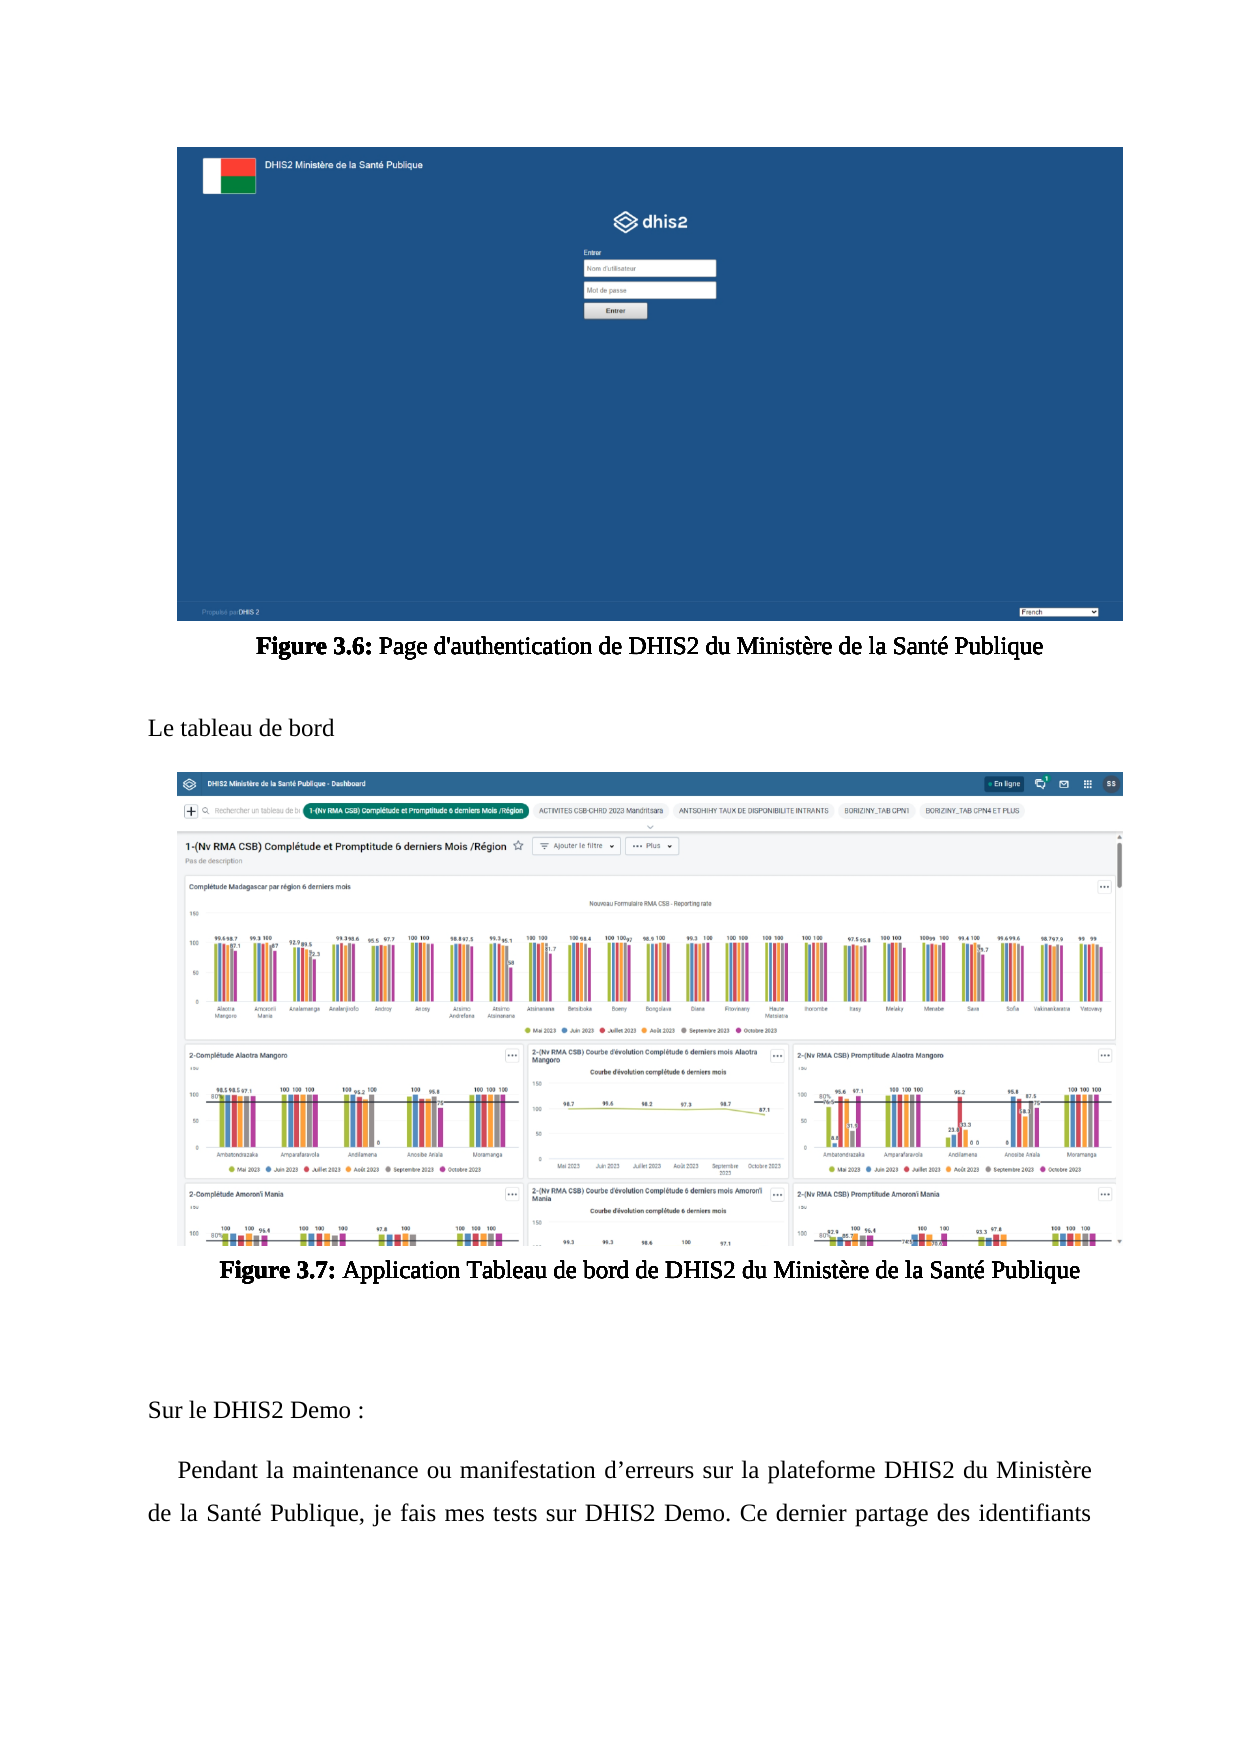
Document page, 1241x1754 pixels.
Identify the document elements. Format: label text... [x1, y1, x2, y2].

picture [177, 772, 1123, 1246]
picture [177, 147, 1123, 621]
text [148, 1455, 1093, 1527]
text Sur le DHIS2 Demo : [148, 1395, 1093, 1424]
text Le tableau de bord [148, 713, 1093, 742]
